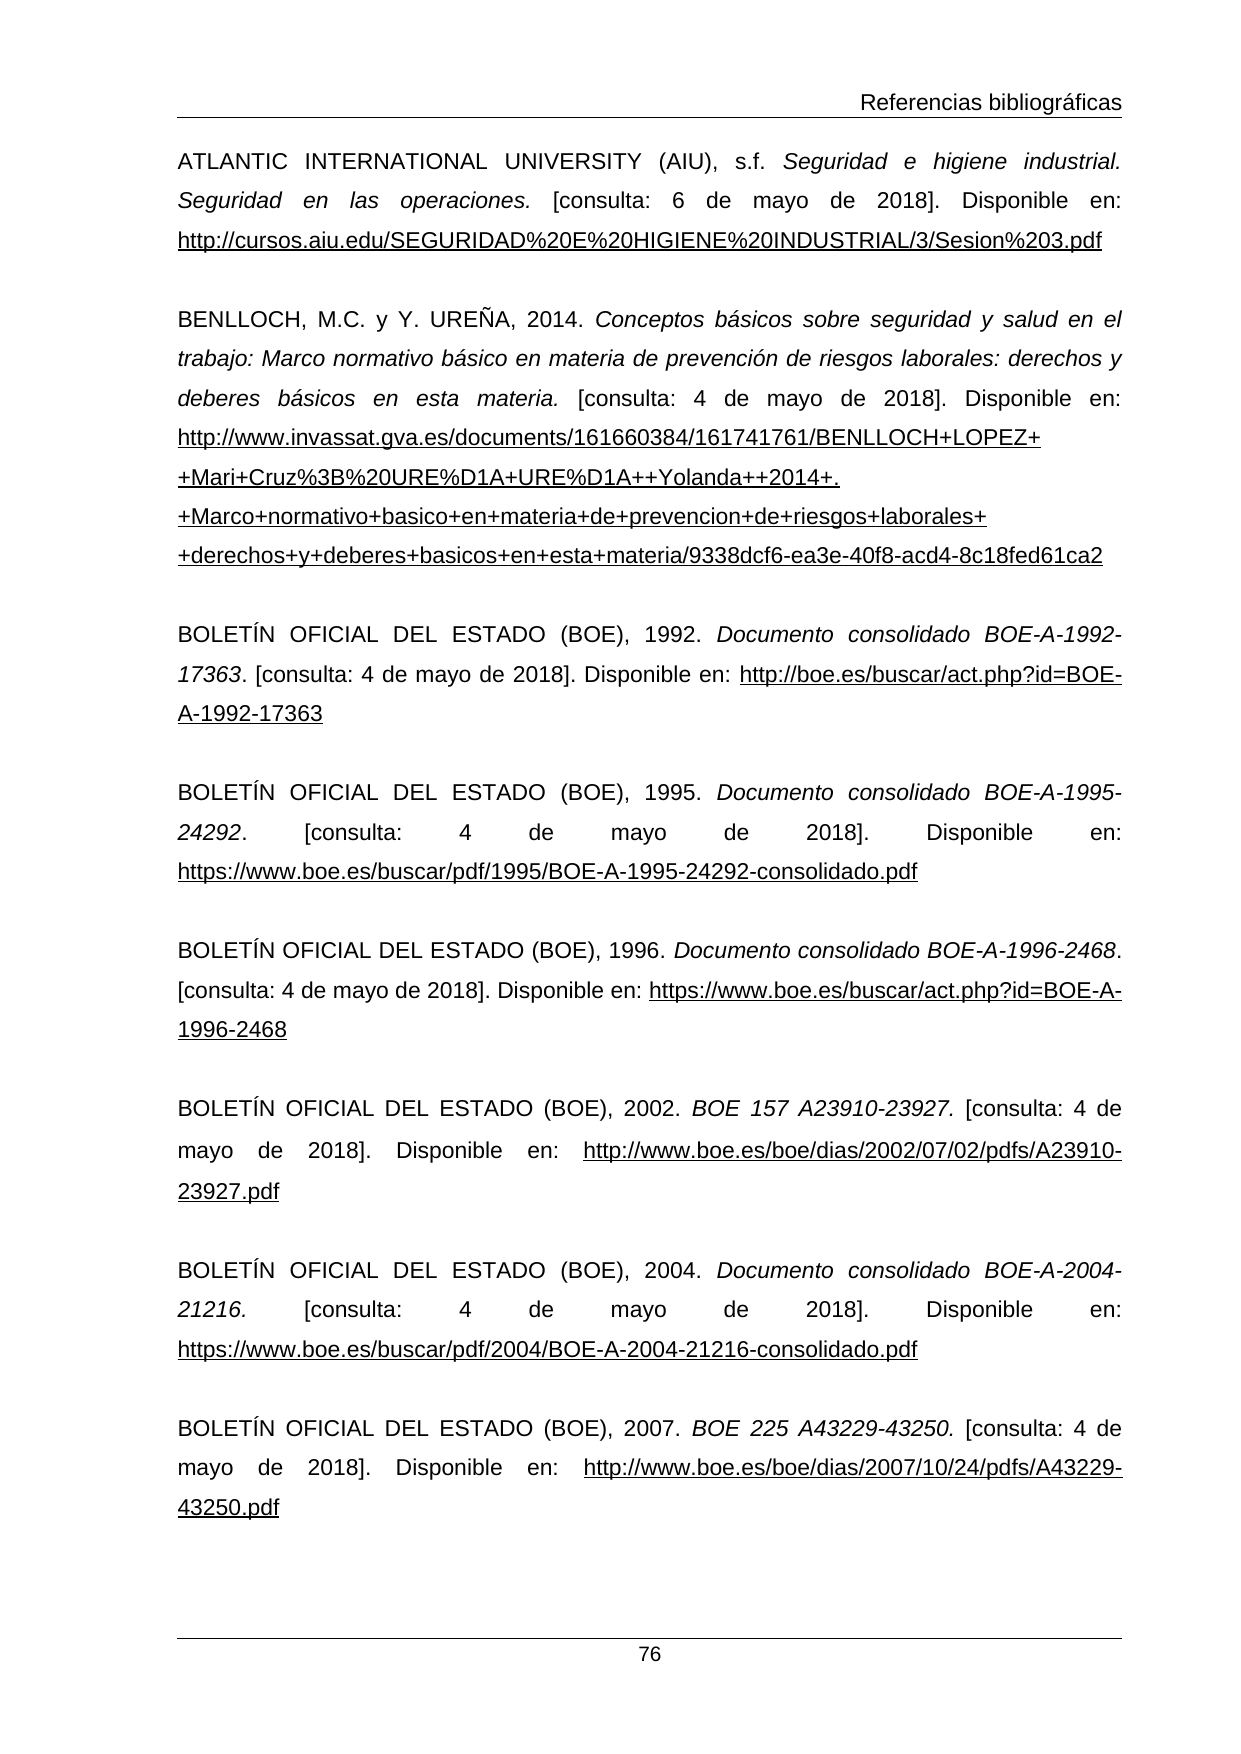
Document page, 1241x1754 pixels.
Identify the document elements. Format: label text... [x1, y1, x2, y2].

text BOLETÍN OFICIAL DEL ESTADO (BOE), 2002. BOE 157 A23910-23927. [consulta: 4 de mayo de 2018]. Disponible en: http://www.boe.es/boe/dias/2002/07/02/pdfs/A23910-23927.pdf [177, 1095, 1122, 1204]
text ATLANTIC INTERNATIONAL UNIVERSITY (AIU), s.f. Seguridad e higiene industrial. Seguridad en las operaciones. [consulta: 6 de mayo de 2018]. Disponible en: http://cursos.aiu.edu/SEGURIDAD%20E%20HIGIENE%20INDUSTRIAL/3/Sesion%203.pdf [177, 148, 1122, 253]
text BOLETÍN OFICIAL DEL ESTADO (BOE), 2004. Documento consolidado BOE-A-2004-21216. [consulta: 4 de mayo de 2018]. Disponible en: https://www.boe.es/buscar/pdf/2004/BOE-A-2004-21216-consolidado.pdf [177, 1257, 1122, 1362]
text BOLETÍN OFICIAL DEL ESTADO (BOE), 2007. BOE 225 A43229-43250. [consulta: 4 de mayo de 2018]. Disponible en: http://www.boe.es/boe/dias/2007/10/24/pdfs/A43229-43250.pdf [177, 1415, 1122, 1520]
text BOLETÍN OFICIAL DEL ESTADO (BOE), 1995. Documento consolidado BOE-A-1995-24292. [consulta: 4 de mayo de 2018]. Disponible en: https://www.boe.es/buscar/pdf/1995/BOE-A-1995-24292-consolidado.pdf [177, 779, 1122, 885]
text BENLLOCH, M.C. y Y. UREÑA, 2014. Conceptos básicos sobre seguridad y salud en el trabajo: Marco normativo básico en materia de prevención de riesgos laborales: derechos y deberes básicos en esta materia. [consulta: 4 de mayo de 2018]. Disponible en: http://www.invassat.gva.es/documents/161660384/161741761/BENLLOCH+LOPEZ++Mari+Cruz%3B%20URE%D1A+URE%D1A++Yolanda++2014+.+Marco+normativo+basico+en+materia+de+prevencion+de+riesgos+laborales++derechos+y+deberes+basicos+en+esta+materia/9338dcf6-ea3e-40f8-acd4-8c18fed61ca2 [177, 306, 1122, 569]
text BOLETÍN OFICIAL DEL ESTADO (BOE), 1992. Documento consolidado BOE-A-1992-17363. [consulta: 4 de mayo de 2018]. Disponible en: http://boe.es/buscar/act.php?id=BOE-A-1992-17363 [177, 621, 1122, 727]
text BOLETÍN OFICIAL DEL ESTADO (BOE), 1996. Documento consolidado BOE-A-1996-2468. [consulta: 4 de mayo de 2018]. Disponible en: https://www.boe.es/buscar/act.php?id=BOE-A-1996-2468 [177, 937, 1122, 1043]
